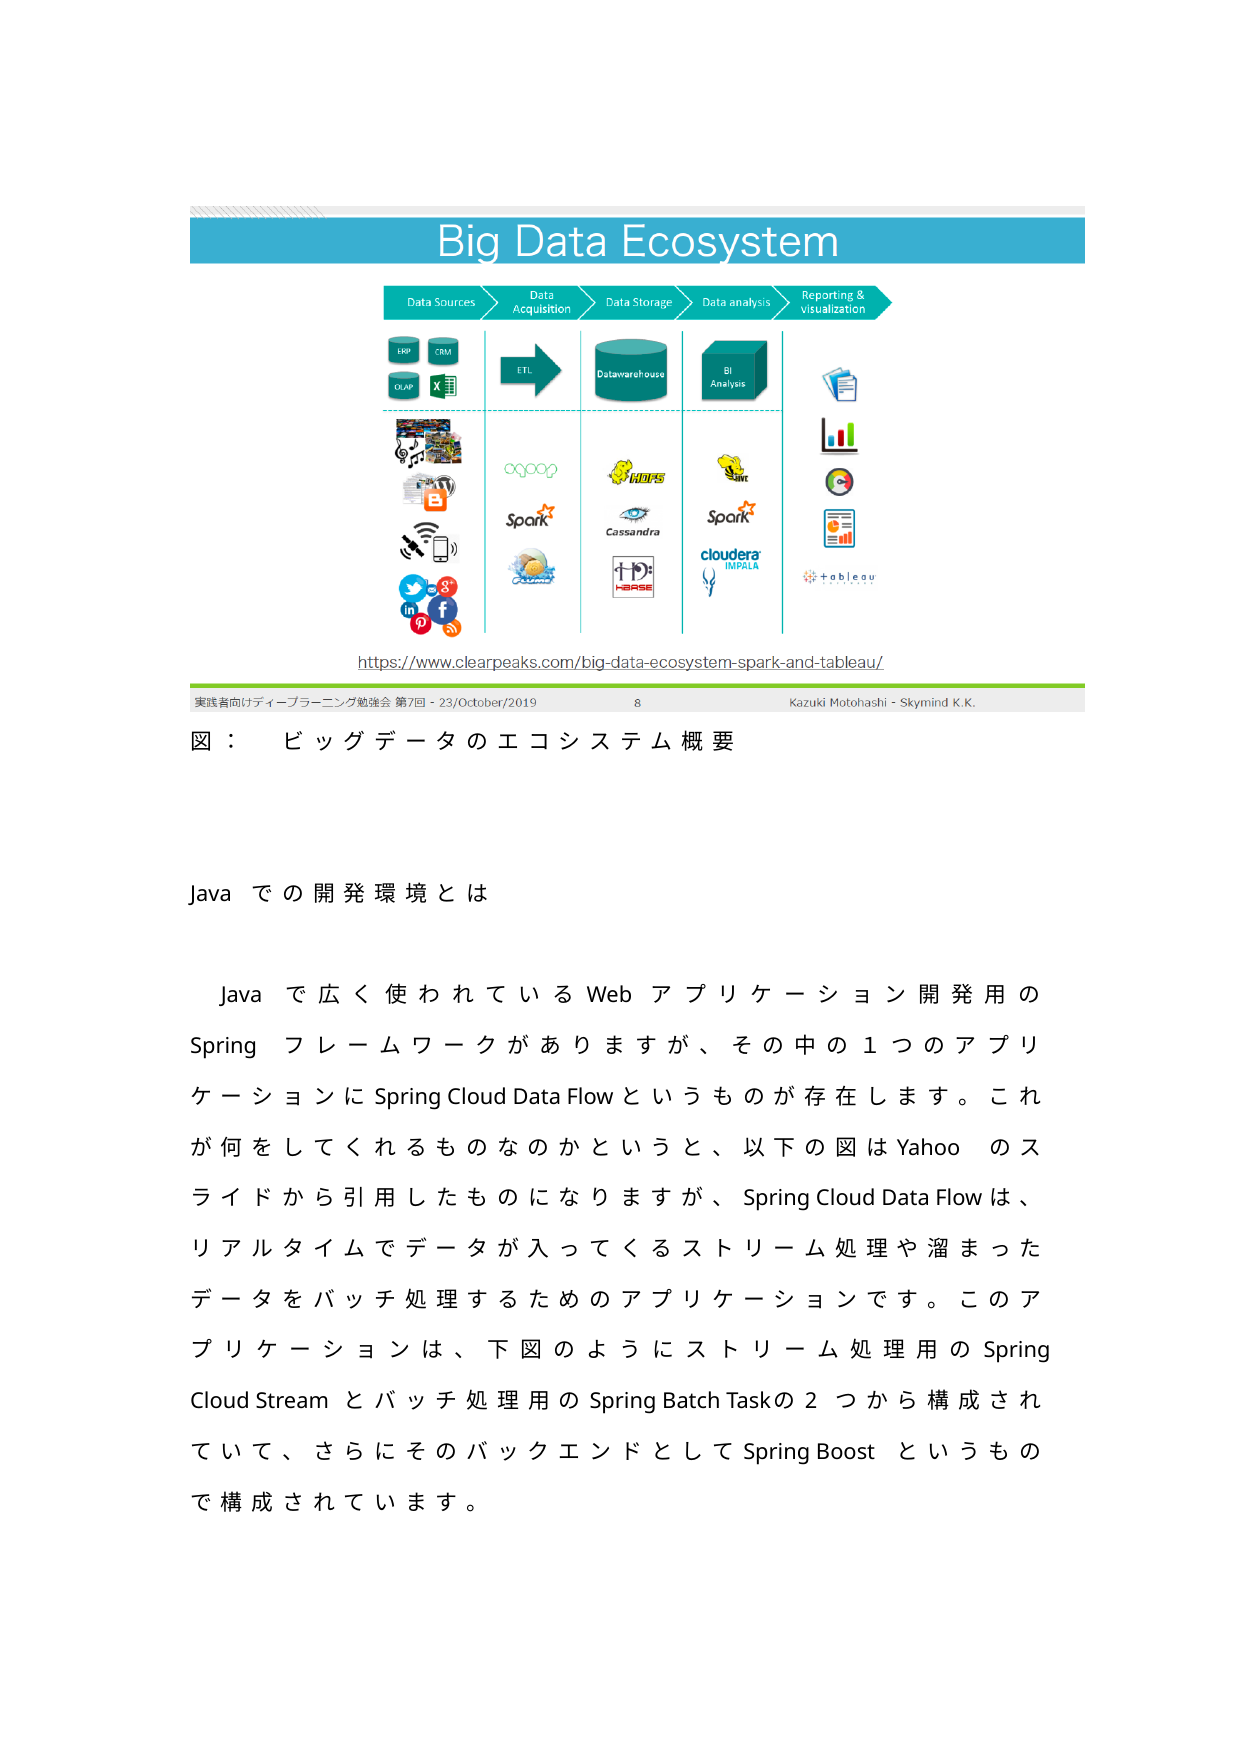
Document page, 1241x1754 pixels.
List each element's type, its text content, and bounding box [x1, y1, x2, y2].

text 図： ビッグデータのエコシステム概要 [190, 714, 1050, 765]
picture [190, 206, 1085, 712]
text Javaで広く使われているWebアプリケーション開発用のSpringフレームワークがありますが、その中の１つのアプリケーションにSpring Cloud Data Flowというものが存在します。これが何をしてくれるものなのかというと、以下の図はYahooのスライドから引用したものになりますが、Spring Cloud Data Flowは、リアルタイムでデータが入ってくるストリーム処理や溜まったデータをバッチ処理するためのアプリケーションです。このアプリケーションは、下図のようにストリーム処理用のSpring Cloud Streamとバッチ処理用のSpring Batch Taskの2つから構成されていて、さらにそのバックエンドとしてSpring Boostというもので構成されています。 [190, 968, 1050, 1526]
text Javaでの開発環境とは [190, 866, 1050, 917]
